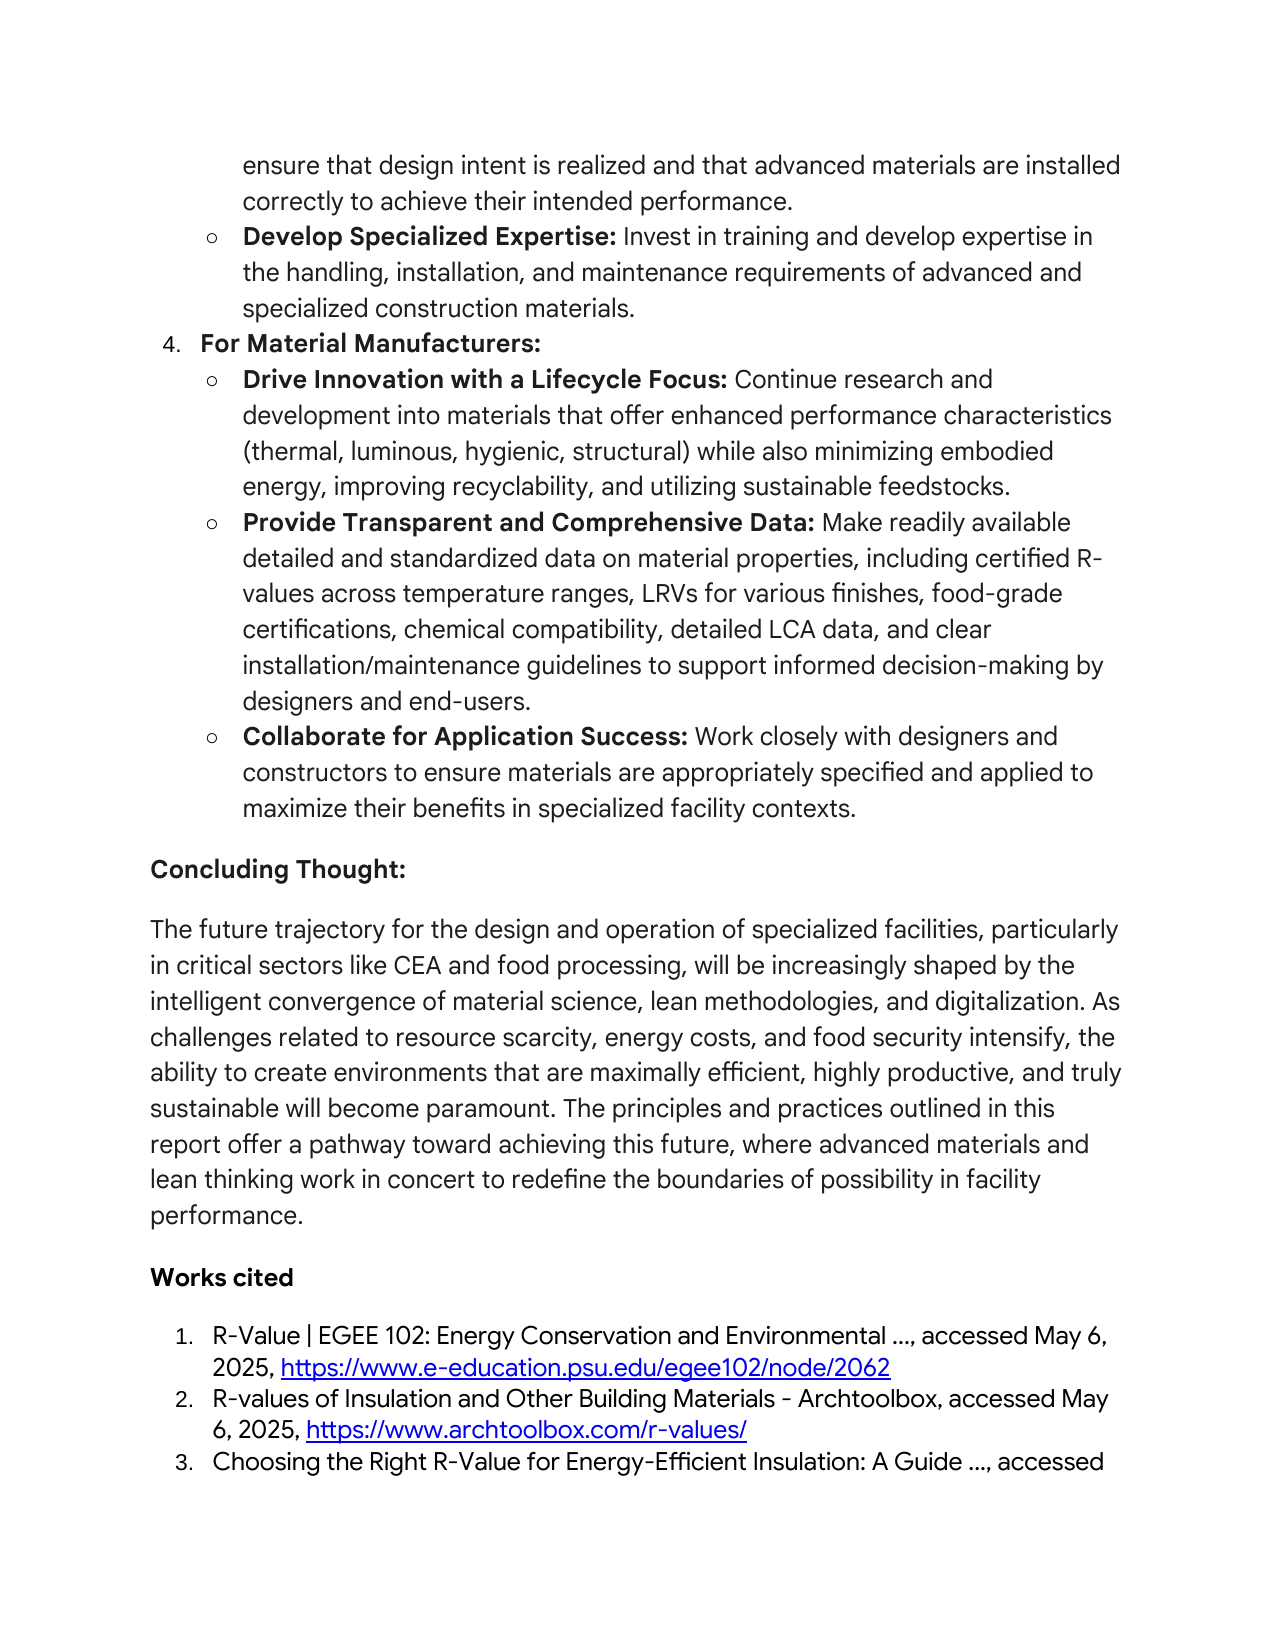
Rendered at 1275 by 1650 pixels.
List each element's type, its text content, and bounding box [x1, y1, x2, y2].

text The future trajectory for the design and operation of specialized facilities, particularly in critical sectors like CEA and food processing, will be increasingly shaped by the intelligent convergence of material science, lean methodologies, and digitalization. As challenges related to resource scarcity, energy costs, and food security intensify, the ability to create environments that are maximally efficient, highly productive, and truly sustainable will become paramount. The principles and practices outlined in this report offer a pathway toward achieving this future, where advanced materials and lean thinking work in concert to redefine the boundaries of possibility in facility performance. [150, 914, 1125, 1232]
list For Material Manufacturers: [162, 329, 1125, 360]
list R-values of Insulation and Other Building Materials - Archtoolbox, accessed May 6, 2025, https://www.archtoolbox.com/r-values/ [175, 1383, 1125, 1446]
list R-Value | EGEE 102: Energy Conservation and Environmental ..., accessed May 6, 2025, https://www.e-education.psu.edu/egee102/node/2062 [175, 1321, 1125, 1383]
text Concluding Thought: [150, 854, 1125, 885]
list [175, 1446, 1125, 1477]
list Provide Transparent and Comprehensive Data: Make readily available detailed and standardized data on material properties, including certified R-values across temperature ranges, LRVs for various finishes, food-grade certifications, chemical compatibility, detailed LCA data, and clear installation/maintenance guidelines to support informed decision-making by designers and end-users. [205, 507, 1125, 717]
list Develop Specialized Expertise: Invest in training and develop expertise in the handling, installation, and maintenance requirements of advanced and specialized construction materials. [205, 221, 1125, 324]
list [205, 150, 1125, 217]
subtitle Works cited [150, 1263, 1125, 1294]
list Drive Innovation with a Lifecycle Focus: Continue research and development into materials that offer enhanced performance characteristics (thermal, luminous, hygienic, structural) while also minimizing embodied energy, improving recyclability, and utilizing sustainable feedstocks. [205, 364, 1125, 503]
list Collaborate for Application Success: Work closely with designers and constructors to ensure materials are appropriately specified and applied to maximize their benefits in specialized facility contexts. [205, 722, 1125, 824]
